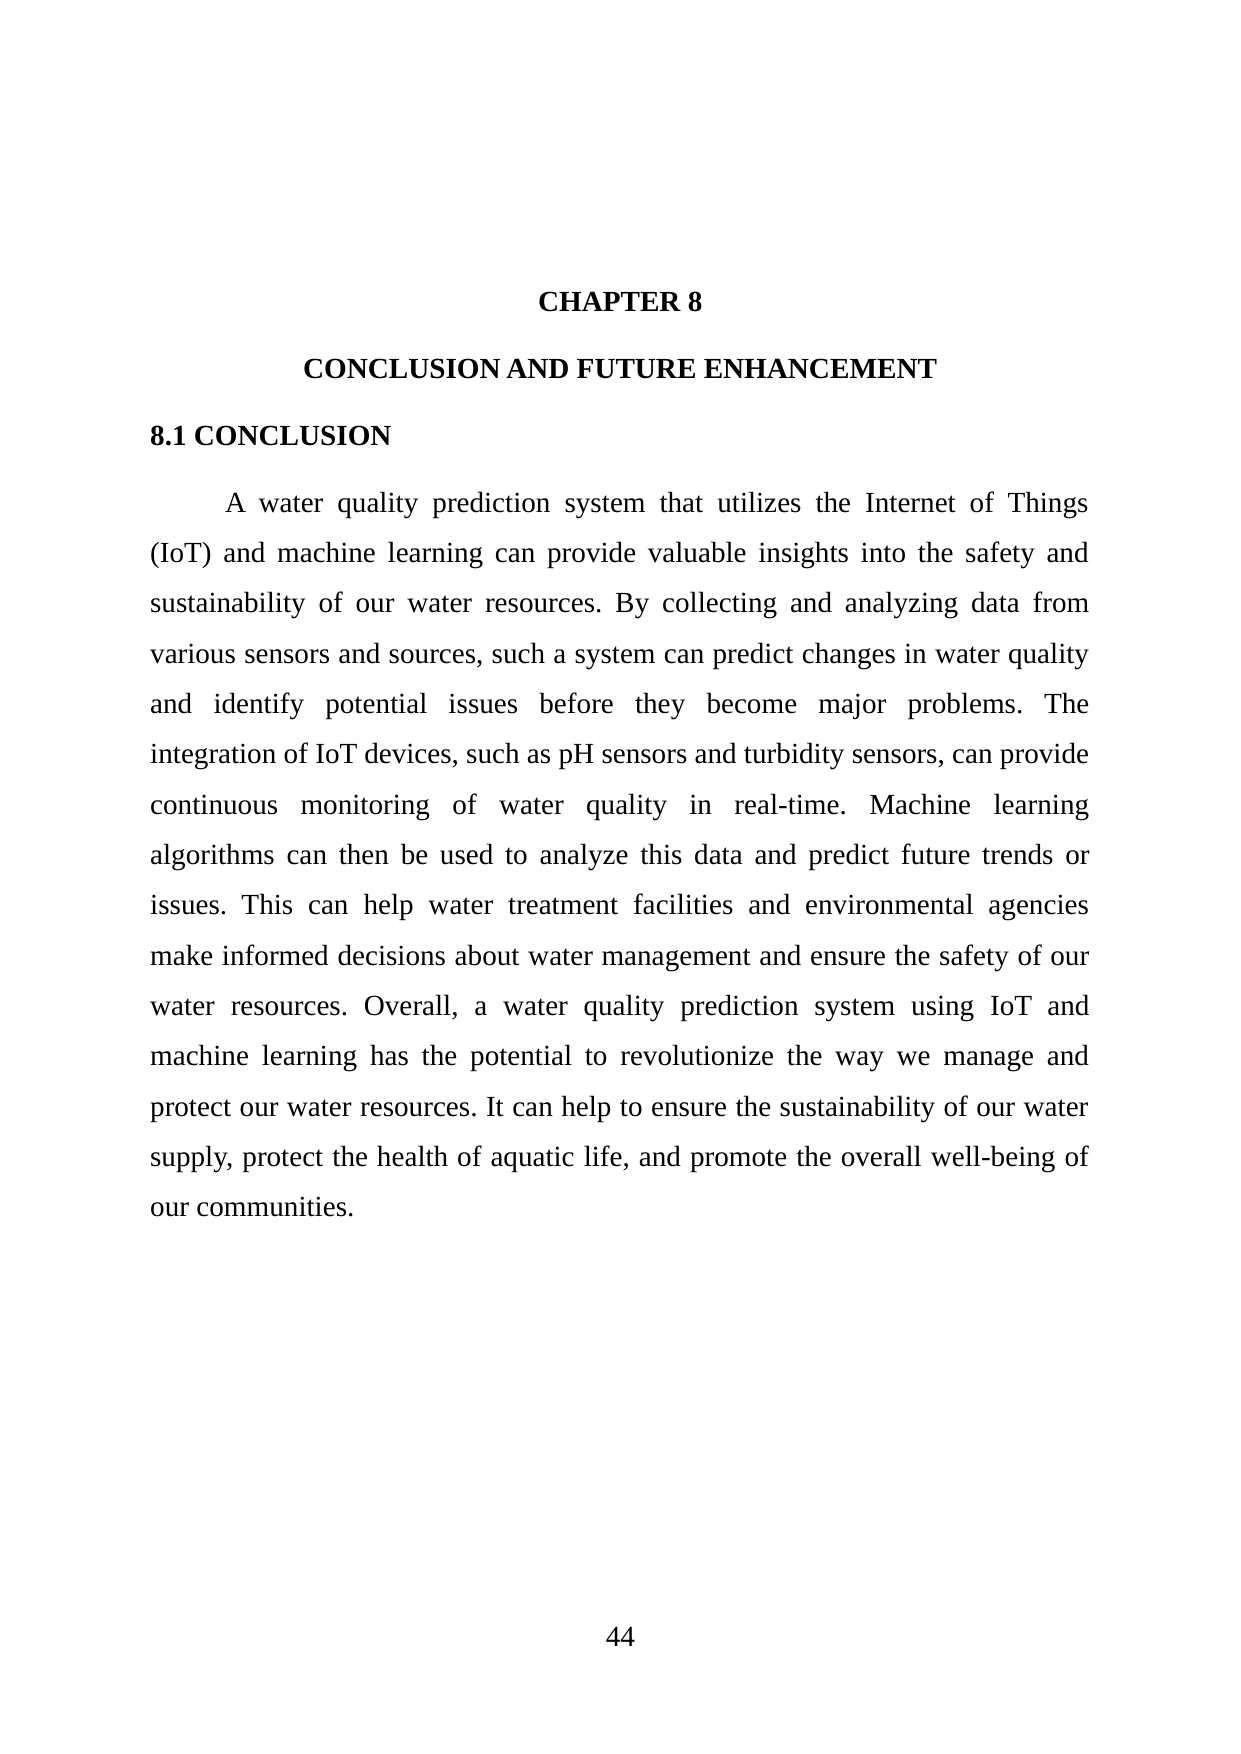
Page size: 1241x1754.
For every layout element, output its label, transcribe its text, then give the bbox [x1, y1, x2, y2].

text A water quality prediction system that utilizes the Internet of Things (IoT) and machine learning can provide valuable insights into the safety and sustainability of our water resources. By collecting and analyzing data from various sensors and sources, such a system can predict changes in water quality and identify potential issues before they become major problems. The integration of IoT devices, such as pH sensors and turbidity sensors, can provide continuous monitoring of water quality in real-time. Machine learning algorithms can then be used to analyze this data and predict future trends or issues. This can help water treatment facilities and environmental agencies make informed decisions about water management and ensure the safety of our water resources. Overall, a water quality prediction system using IoT and machine learning has the potential to revolutionize the way we manage and protect our water resources. It can help to ensure the sustainability of our water supply, protect the health of aquatic life, and promote the overall well-being of our communities. [150, 485, 1090, 1223]
text 8.1 CONCLUSION [150, 418, 1090, 451]
text CHAPTER 8 [150, 284, 1090, 317]
text CONCLUSION AND FUTURE ENHANCEMENT [150, 351, 1090, 384]
